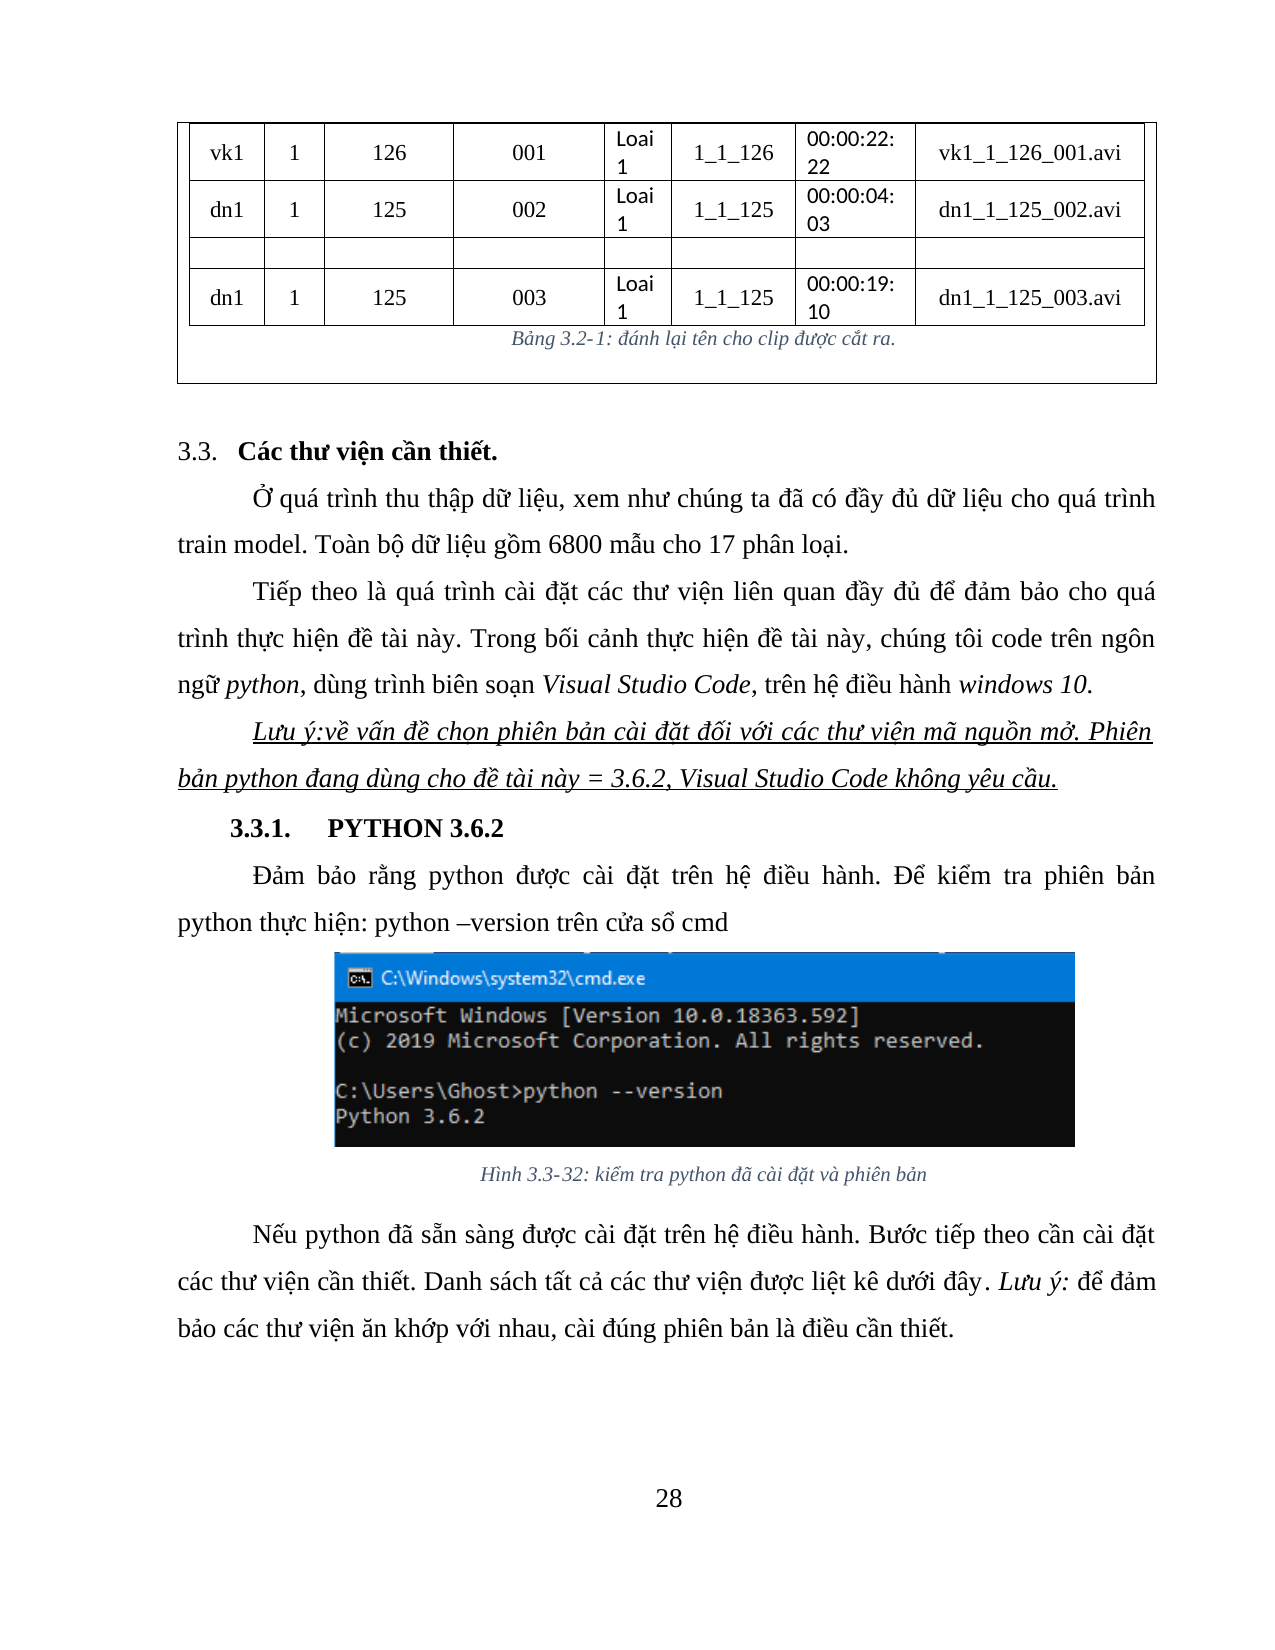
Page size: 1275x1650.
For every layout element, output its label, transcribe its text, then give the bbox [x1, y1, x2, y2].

table_header Bảng -: đánh lại tên cho clip được cắt ra. [178, 123, 1156, 383]
text Hình -: kiểm tra python đã cài đặt và phiên bản [177, 1162, 1157, 1186]
text Ở quá trình thu thập dữ liệu, xem như chúng ta đã có đầy đủ dữ liệu cho quá trình train model. Toàn bộ dữ liệu gồm 6800 mẫu cho 17 phân loại. [177, 482, 1157, 559]
text Lưu ý:về vấn đề chọn phiên bản cài đặt đối với các thư viện mã nguồn mở. Phiên bản python đang dùng cho đề tài này = 3.6.2, Visual Studio Code không yêu cầu. [177, 715, 1157, 793]
subtitle PYTHON 3.6.2 [230, 812, 1157, 844]
subtitle Các thư viện cần thiết. [177, 435, 1157, 466]
picture [334, 952, 1075, 1147]
text Tiếp theo là quá trình cài đặt các thư viện liên quan đầy đủ để đảm bảo cho quá trình thực hiện đề tài này. Trong bối cảnh thực hiện đề tài này, chúng tôi code trên ngôn ngữ python, dùng trình biên soạn Visual Studio Code, trên hệ điều hành windows 10. [177, 575, 1157, 699]
text Nếu python đã sẵn sàng được cài đặt trên hệ điều hành. Bước tiếp theo cần cài đặt các thư viện cần thiết. Danh sách tất cả các thư viện được liệt kê dưới đây. Lưu ý: để đảm bảo các thư viện ăn khớp với nhau, cài đúng phiên bản là điều cần thiết. [177, 1219, 1157, 1343]
text Đảm bảo rằng python được cài đặt trên hệ điều hành. Để kiểm tra phiên bản python thực hiện: python –version trên cửa sổ cmd [177, 859, 1157, 937]
